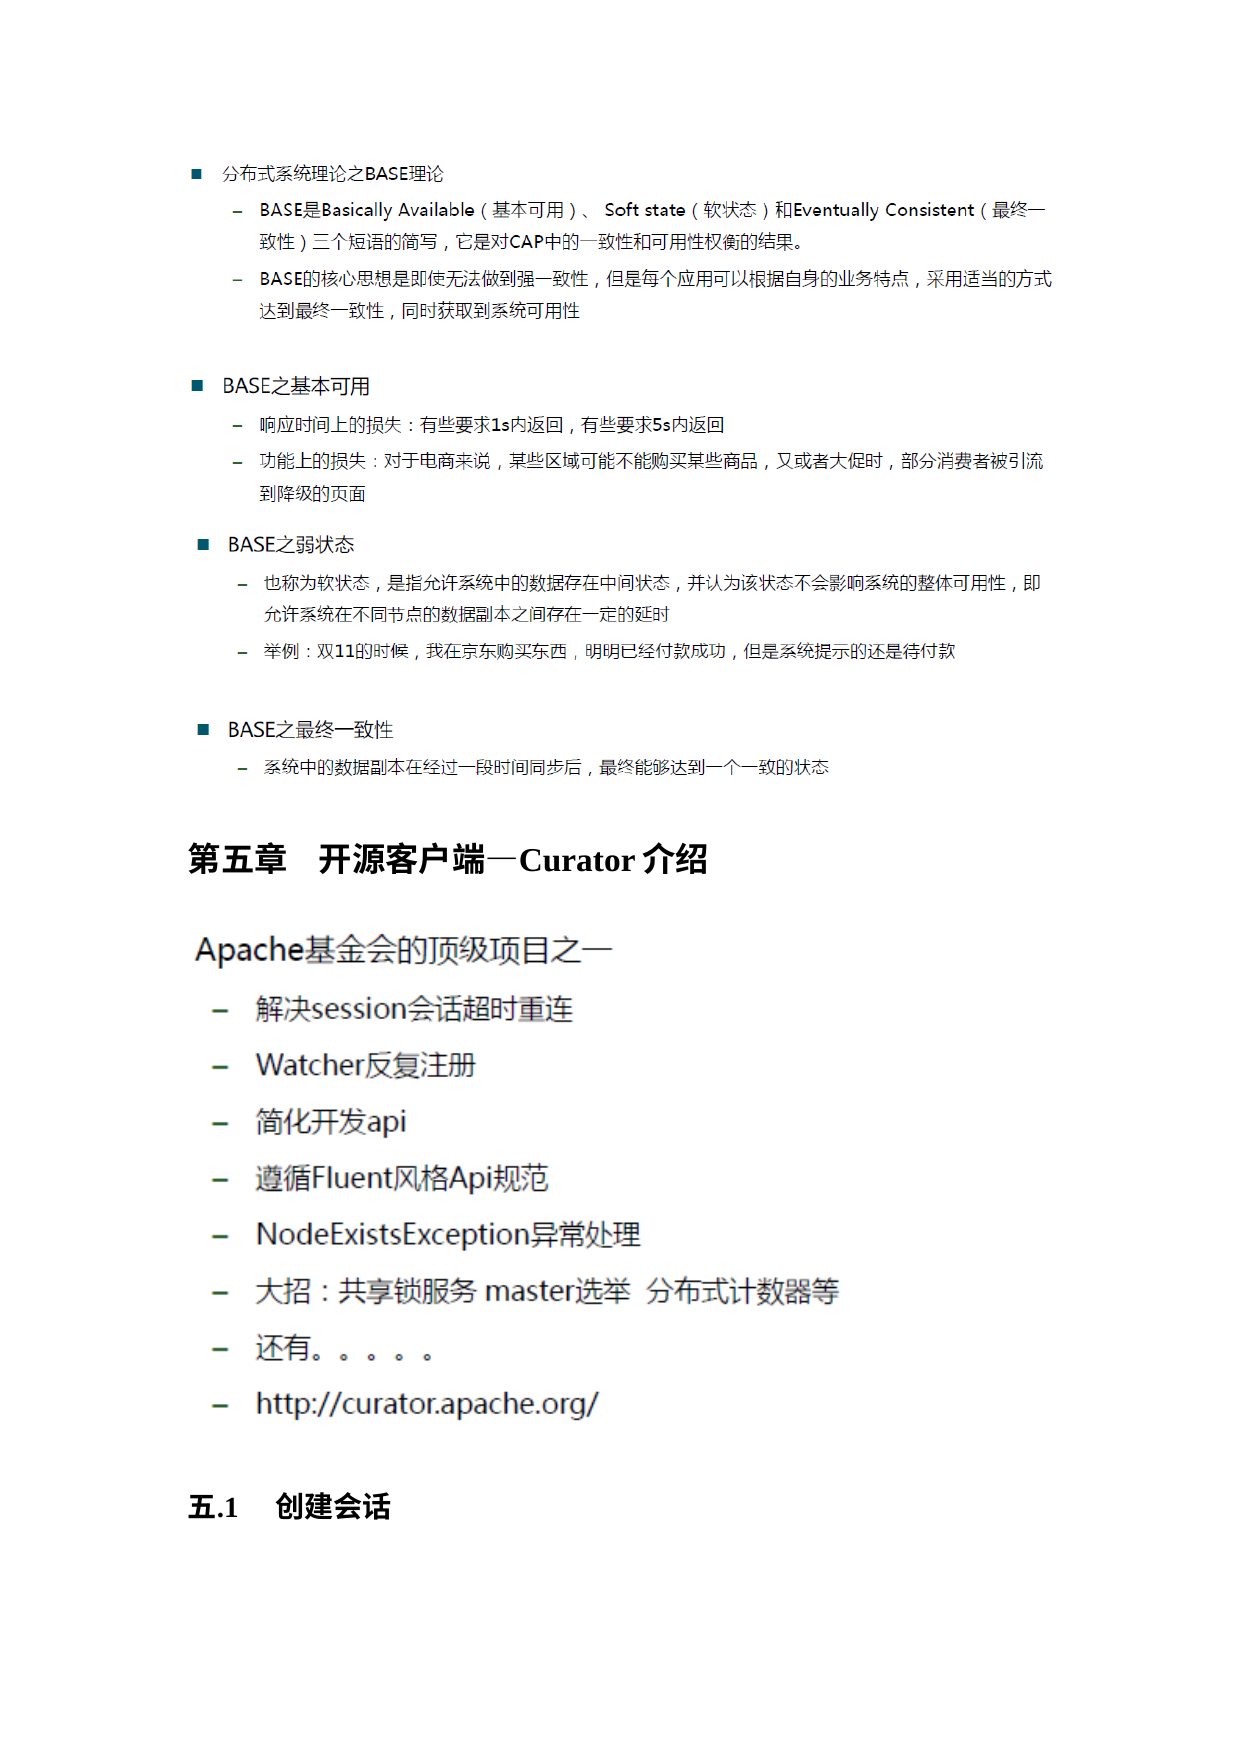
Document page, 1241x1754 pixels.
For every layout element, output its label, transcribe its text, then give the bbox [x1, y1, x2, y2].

picture [187, 162, 1053, 517]
subtitle 创建会话 [187, 1483, 1053, 1526]
picture [187, 528, 1053, 784]
subtitle 开源客户端—Curator介绍 [187, 833, 1053, 881]
picture [187, 925, 861, 1425]
